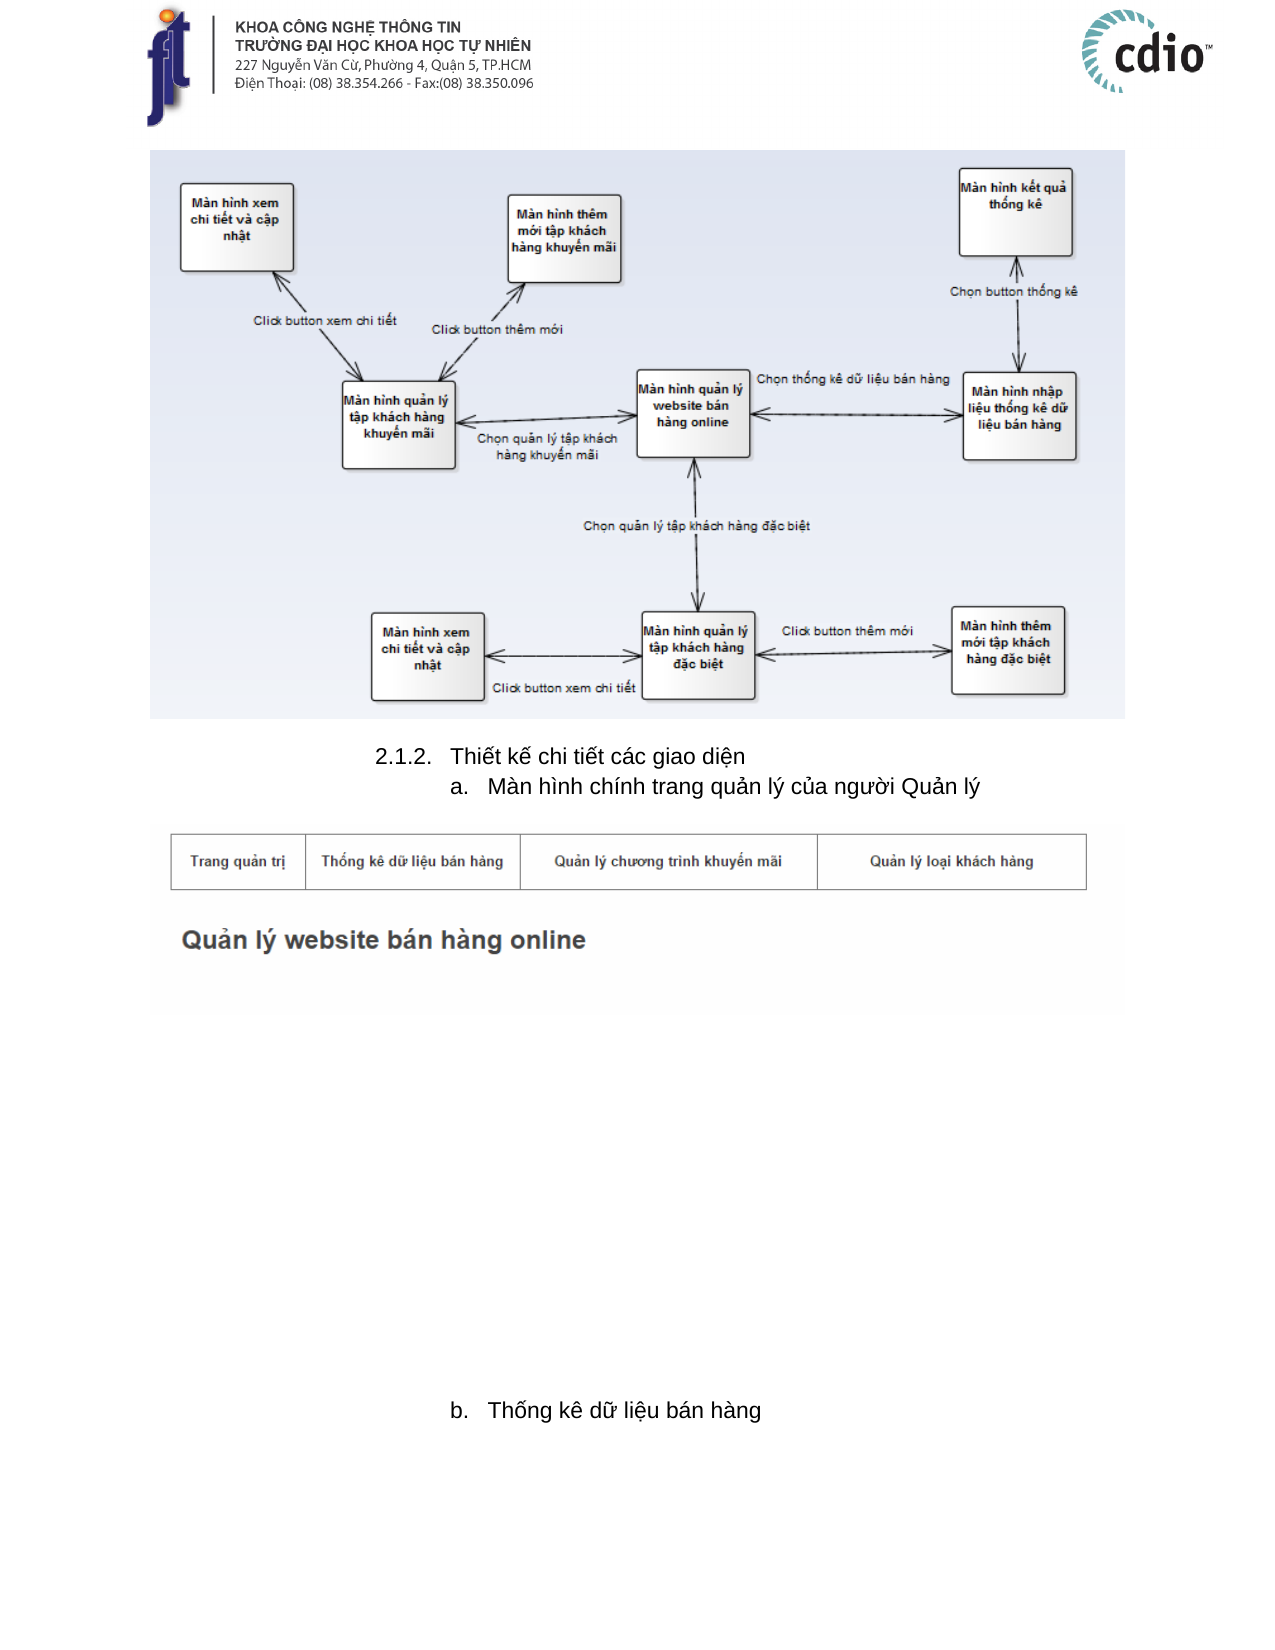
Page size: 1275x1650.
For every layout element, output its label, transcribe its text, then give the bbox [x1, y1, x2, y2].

picture [150, 824, 1125, 1015]
list Màn hình chính trang quản lý của người Quản lý [450, 773, 1125, 799]
picture [125, 0, 1224, 149]
list Thiết kế chi tiết các giao diện [375, 743, 1125, 769]
list Thống kê dữ liệu bán hàng [450, 1397, 1125, 1423]
picture [150, 150, 1125, 719]
